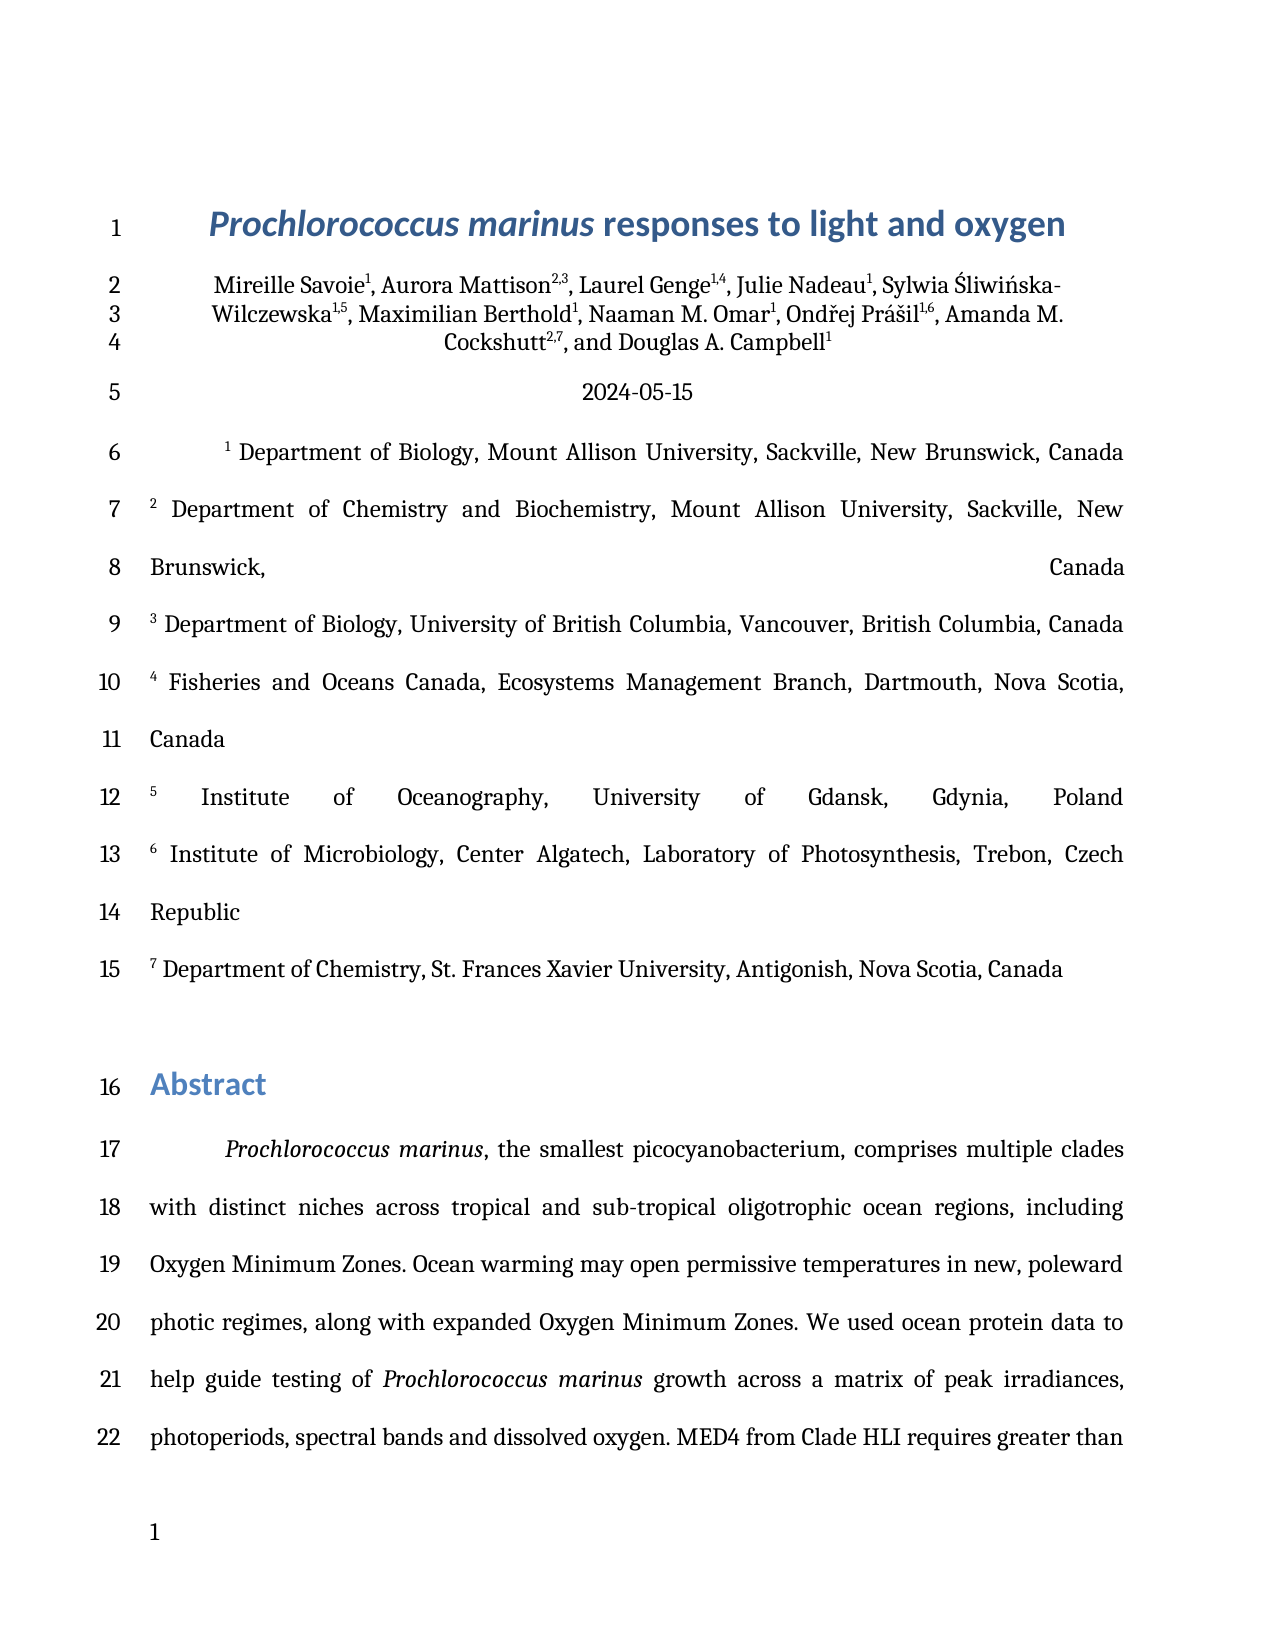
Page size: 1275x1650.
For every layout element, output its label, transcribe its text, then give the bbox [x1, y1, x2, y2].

title Prochlorococcus marinus responses to light and oxygen [150, 200, 1125, 246]
text 1 Department of Biology, Mount Allison University, Sackville, New Brunswick, Canada 2 Department of Chemistry and Biochemistry, Mount Allison University, Sackville, New Brunswick, Canada 3 Department of Biology, University of British Columbia, Vancouver, British Columbia, Canada 4 Fisheries and Oceans Canada, Ecosystems Management Branch, Dartmouth, Nova Scotia, Canada 5 Institute of Oceanography, University of Gdansk, Gdynia, Poland 6 Institute of Microbiology, Center Algatech, Laboratory of Photosynthesis, Trebon, Czech Republic 7 Department of Chemistry, St. Frances Xavier University, Antigonish, Nova Scotia, Canada [150, 438, 1125, 984]
text 2024-05-15 [150, 378, 1125, 407]
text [150, 1135, 1125, 1451]
subtitle Abstract [150, 1063, 1125, 1104]
text Mireille Savoie1, Aurora Mattison2,3, Laurel Genge1,4, Julie Nadeau1, Sylwia Śliwińska-Wilczewska1,5, Maximilian Berthold1, Naaman M. Omar1, Ondřej Prášil1,6, Amanda M. Cockshutt2,7, and Douglas A. Campbell1 [150, 271, 1125, 357]
